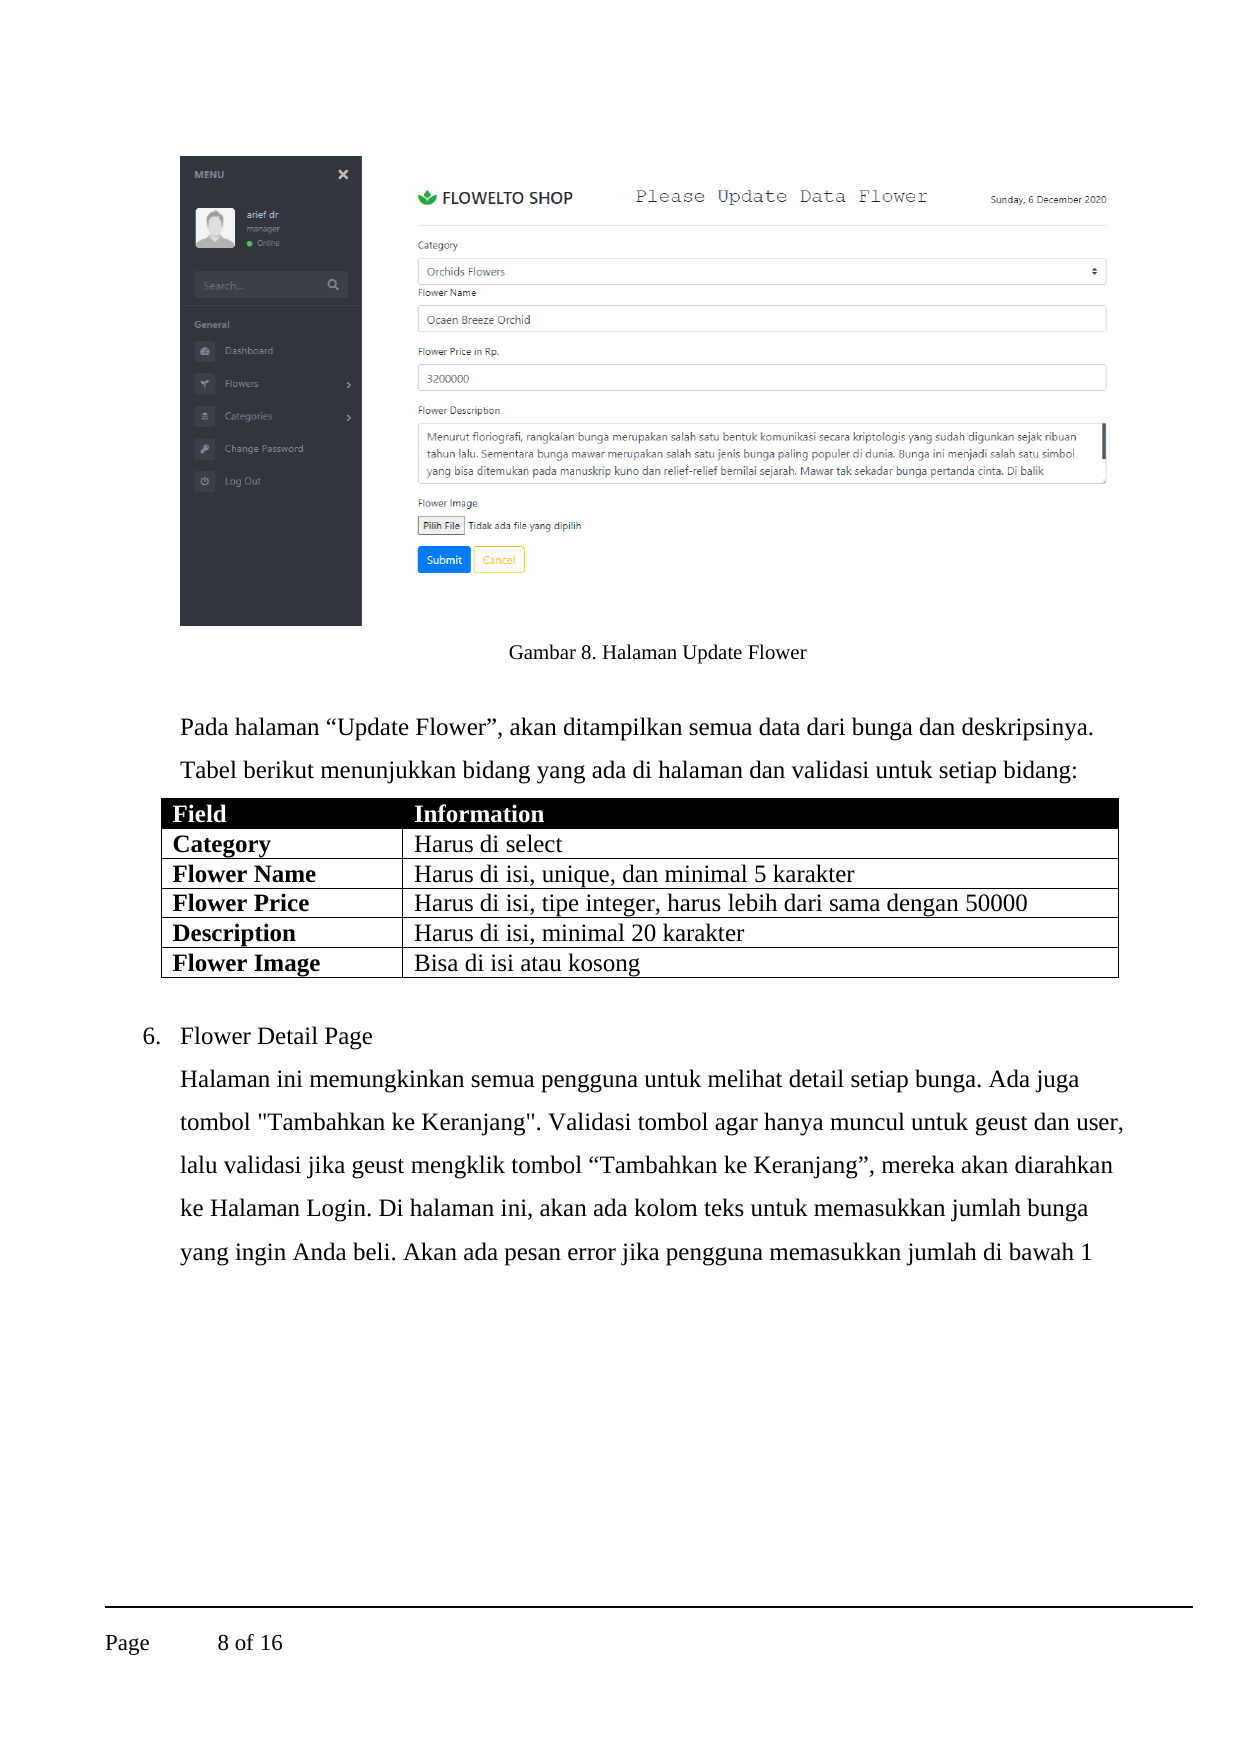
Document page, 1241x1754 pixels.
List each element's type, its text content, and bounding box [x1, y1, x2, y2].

table_header Field [162, 799, 402, 828]
table_cell Description [162, 918, 402, 947]
table_cell Category [162, 829, 402, 858]
list Halaman ini memungkinkan semua pengguna untuk melihat detail setiap bunga. Ada juga tombol "Tambahkan ke Keranjang". Validasi tombol agar hanya muncul untuk geust dan user, lalu validasi jika geust mengklik tombol “Tambahkan ke Keranjang”, mereka akan diarahkan ke Halaman Login. Di halaman ini, akan ada kolom teks untuk memasukkan jumlah bunga yang ingin Anda beli. Akan ada pesan error jika pengguna memasukkan jumlah di bawah 1 [180, 1064, 1135, 1265]
table_cell Flower Image [162, 948, 402, 977]
table_header Information [403, 799, 1118, 828]
list Pada halaman “Update Flower”, akan ditampilkan semua data dari bunga dan deskripsinya. Tabel berikut menunjukkan bidang yang ada di halaman dan validasi untuk setiap bidang: [180, 712, 1135, 784]
table_cell Bisa di isi atau kosong [403, 948, 1118, 977]
table_cell Flower Price [162, 889, 402, 917]
table_cell Flower Name [162, 859, 402, 887]
picture [180, 156, 1134, 626]
table_cell Harus di select [403, 829, 1118, 858]
table_cell Harus di isi, minimal 20 karakter [403, 918, 1118, 947]
list Flower Detail Page [142, 1021, 1135, 1050]
table_cell Harus di isi, tipe integer, harus lebih dari sama dengan 50000 [403, 889, 1118, 917]
list Gambar 8. Halaman Update Flower [180, 640, 1135, 664]
table_cell Harus di isi, unique, dan minimal 5 karakter [403, 859, 1118, 887]
